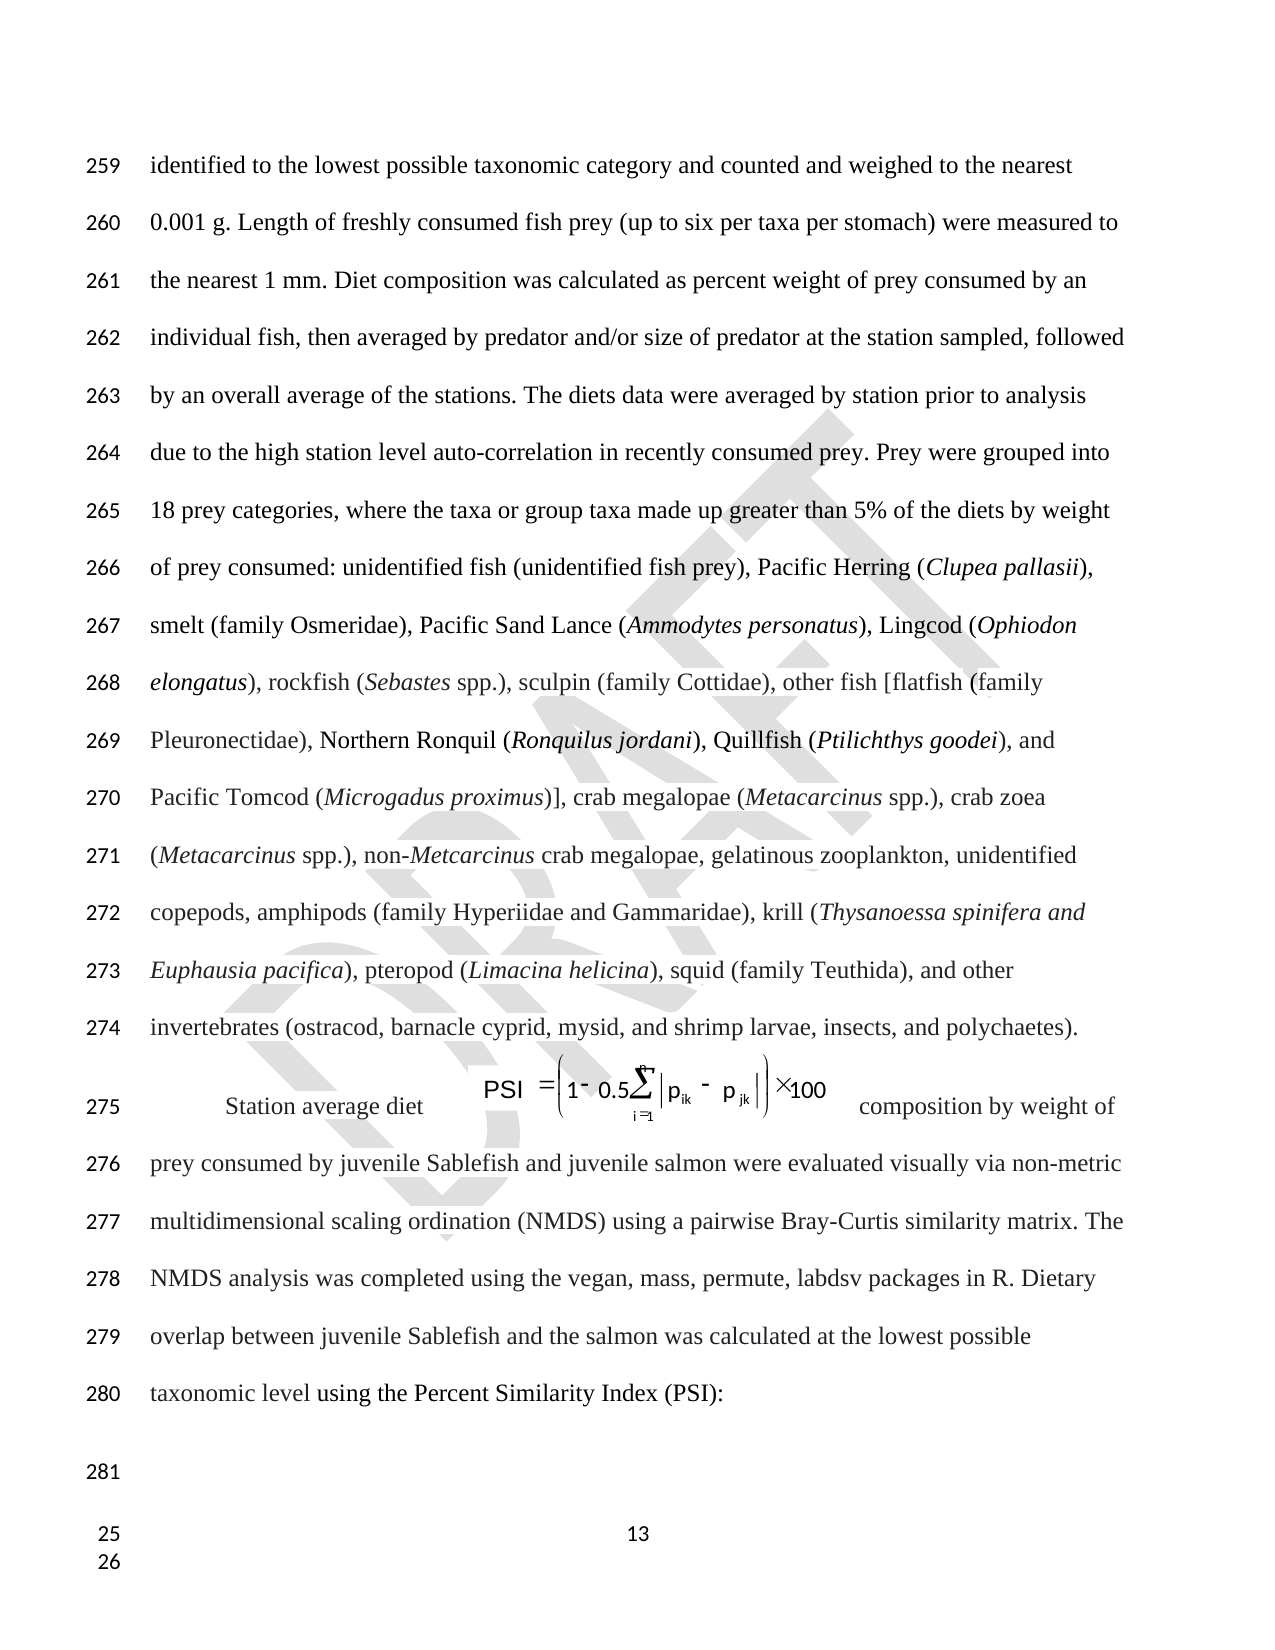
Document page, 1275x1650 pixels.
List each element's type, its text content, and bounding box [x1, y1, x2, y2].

text Station average diet composition by weight of prey consumed by juvenile Sablefish and juvenile salmon were evaluated visually via non-metric multidimensional scaling ordination (NMDS) using a pairwise Bray-Curtis similarity matrix. The NMDS analysis was completed using the vegan, mass, permute, labdsv packages in R. Dietary overlap between juvenile Sablefish and the salmon was calculated at the lowest possible taxonomic level using the Percent Similarity Index (PSI): [150, 1091, 1125, 1407]
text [150, 150, 1125, 1041]
